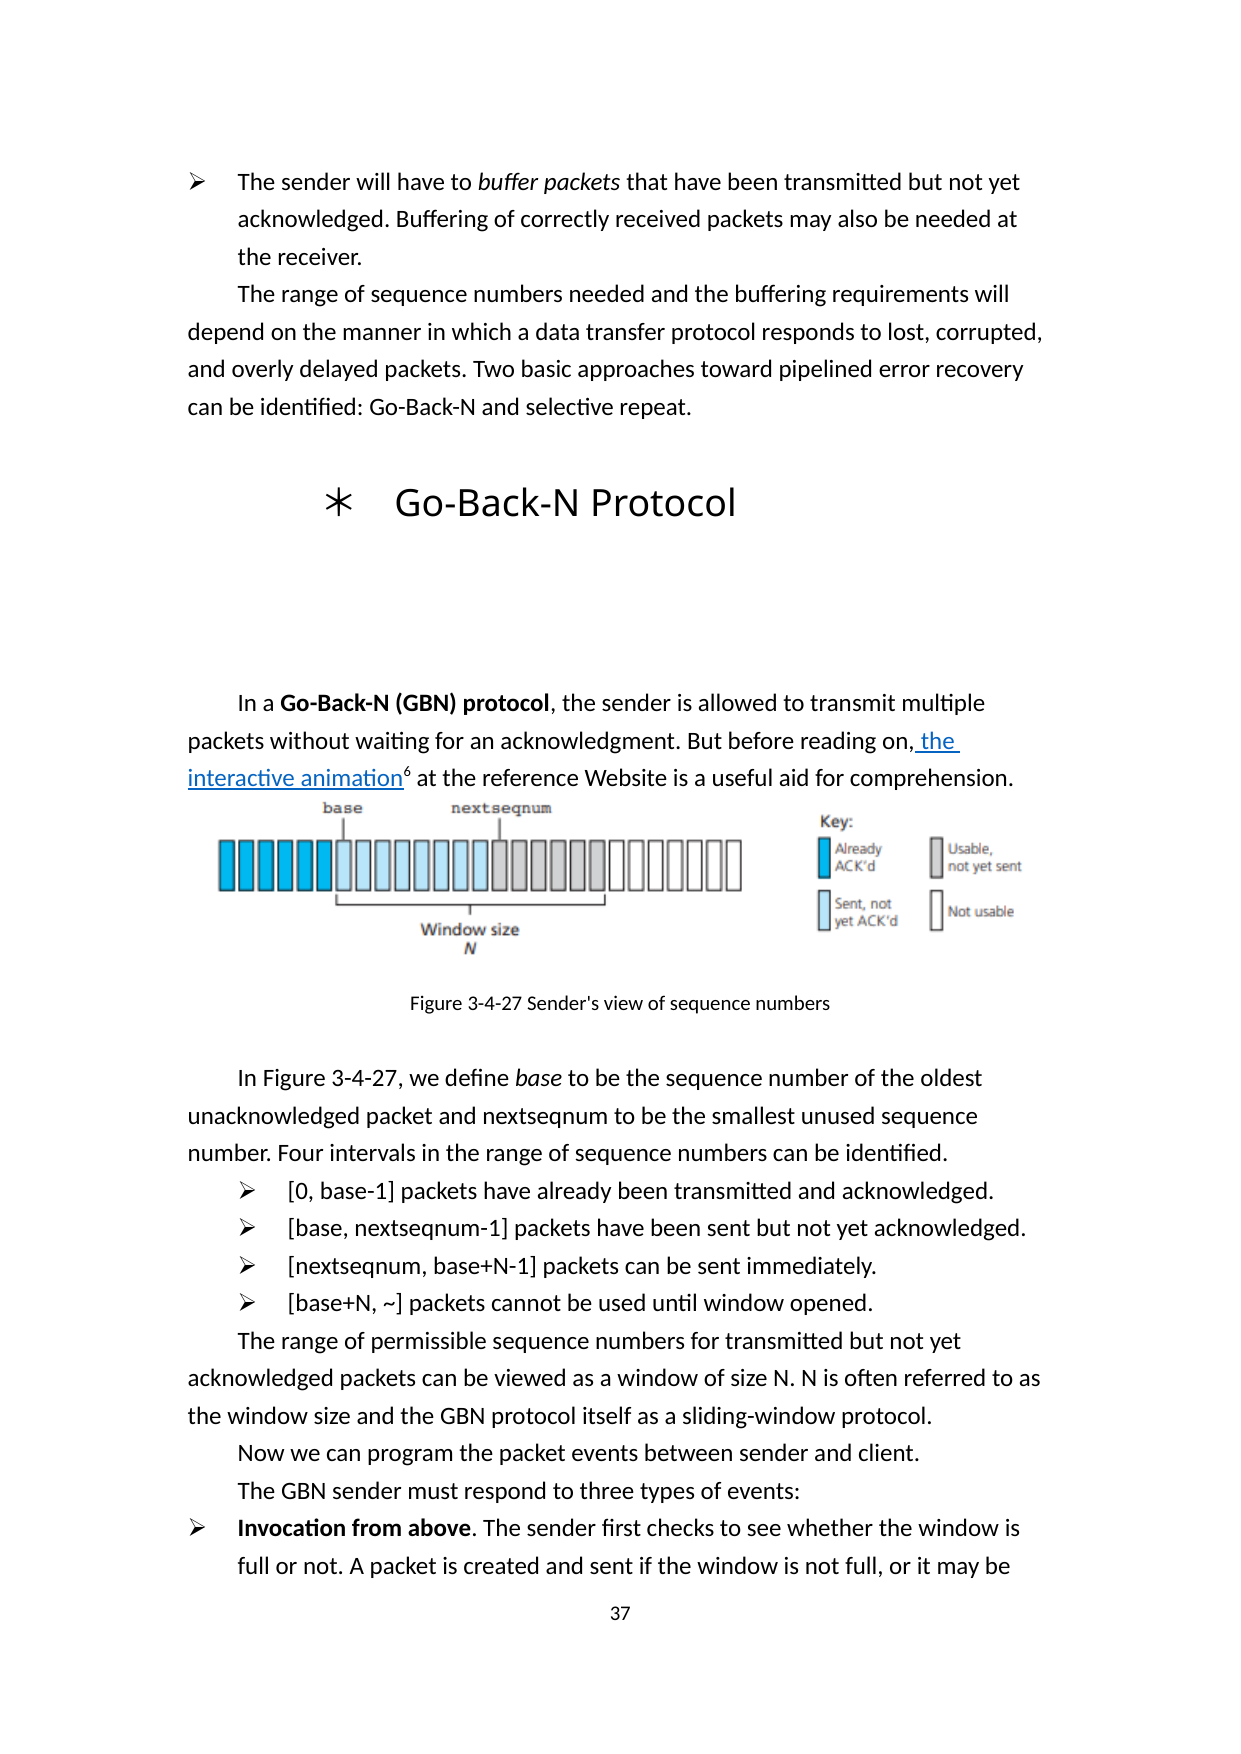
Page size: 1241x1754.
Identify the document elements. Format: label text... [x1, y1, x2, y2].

picture [212, 796, 1028, 967]
list [base+N, ~] packets cannot be used until window opened. [237, 1284, 1053, 1321]
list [187, 1509, 1053, 1584]
text Now we can program the packet events between sender and client. [187, 1434, 1053, 1471]
text The GBN sender must respond to three types of events: [187, 1471, 1053, 1509]
text In a Go-Back-N (GBN) protocol, the sender is allowed to transmit multiple packets without waiting for an acknowledgment. But before reading on, the interactive animation6 at the reference Website is a useful aid for comprehension. [187, 684, 1053, 796]
list [nextseqnum, base+N-1] packets can be sent immediately. [237, 1246, 1053, 1284]
text The range of sequence numbers needed and the buffering requirements will depend on the manner in which a data transfer protocol responds to lost, corrupted, and overly delayed packets. Two basic approaches toward pipelined error recovery can be identified: Go-Back-N and selective repeat. [187, 275, 1053, 425]
list [0, base-1] packets have already been transmitted and acknowledged. [237, 1171, 1053, 1209]
list The sender will have to buffer packets that have been transmitted but not yet acknowledged. Buffering of correctly received packets may also be needed at the receiver. [187, 162, 1053, 275]
text The range of permissible sequence numbers for transmitted but not yet acknowledged packets can be viewed as a window of size N. N is often referred to as the window size and the GBN protocol itself as a sliding-window protocol. [187, 1321, 1053, 1434]
list [base, nextseqnum-1] packets have been sent but not yet acknowledged. [237, 1209, 1053, 1246]
subtitle Go-Back-N Protocol [320, 462, 1053, 537]
